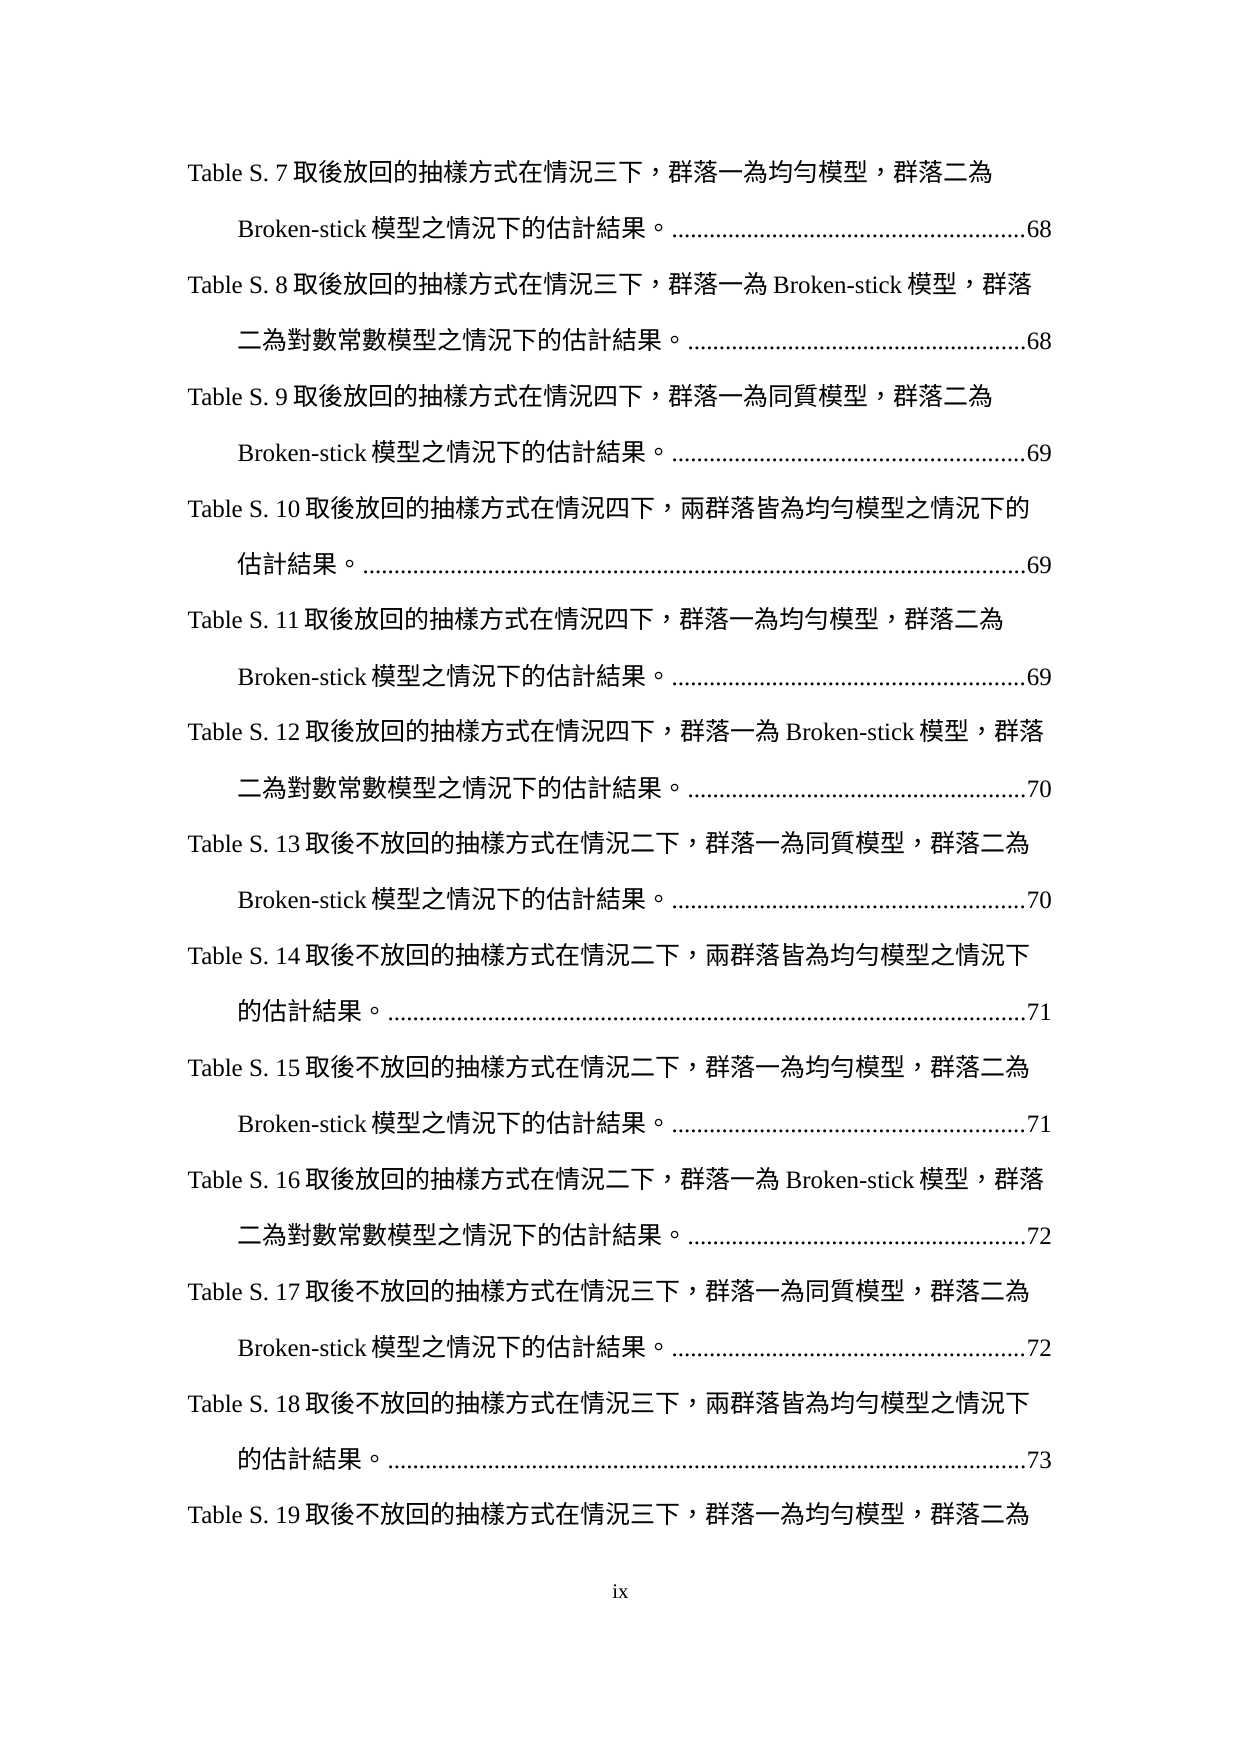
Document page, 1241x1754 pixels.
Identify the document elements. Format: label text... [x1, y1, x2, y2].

text Table S. 11取後放回的抽樣方式在情況四下，群落一為均勻模型，群落二為Broken-stick模型之情況下的估計結果。 69 [187, 599, 1053, 693]
text Table S. 12取後放回的抽樣方式在情況四下，群落一為Broken-stick模型，群落二為對數常數模型之情況下的估計結果。 70 [187, 711, 1053, 805]
text Table S. 8取後放回的抽樣方式在情況三下，群落一為Broken-stick模型，群落二為對數常數模型之情況下的估計結果。 68 [187, 264, 1053, 357]
text Table S. 9取後放回的抽樣方式在情況四下，群落一為同質模型，群落二為Broken-stick模型之情況下的估計結果。 69 [187, 376, 1053, 469]
text Table S. 10取後放回的抽樣方式在情況四下，兩群落皆為均勻模型之情況下的估計結果。 69 [187, 487, 1053, 581]
text Table S. 17取後不放回的抽樣方式在情況三下，群落一為同質模型，群落二為Broken-stick模型之情況下的估計結果。 72 [187, 1271, 1053, 1364]
text Table S. 15取後不放回的抽樣方式在情況二下，群落一為均勻模型，群落二為Broken-stick模型之情況下的估計結果。 71 [187, 1047, 1053, 1141]
text Table S. 18取後不放回的抽樣方式在情況三下，兩群落皆為均勻模型之情況下的估計結果。 73 [187, 1382, 1053, 1476]
text Table S. 7取後放回的抽樣方式在情況三下，群落一為均勻模型，群落二為Broken-stick模型之情況下的估計結果。 68 [187, 152, 1053, 246]
text Table S. 16取後放回的抽樣方式在情況二下，群落一為Broken-stick模型，群落二為對數常數模型之情況下的估計結果。 72 [187, 1159, 1053, 1252]
text Table S. 14取後不放回的抽樣方式在情況二下，兩群落皆為均勻模型之情況下的估計結果。 71 [187, 935, 1053, 1029]
text Table S. 13取後不放回的抽樣方式在情況二下，群落一為同質模型，群落二為Broken-stick模型之情況下的估計結果。 70 [187, 823, 1053, 917]
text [187, 1494, 1053, 1532]
